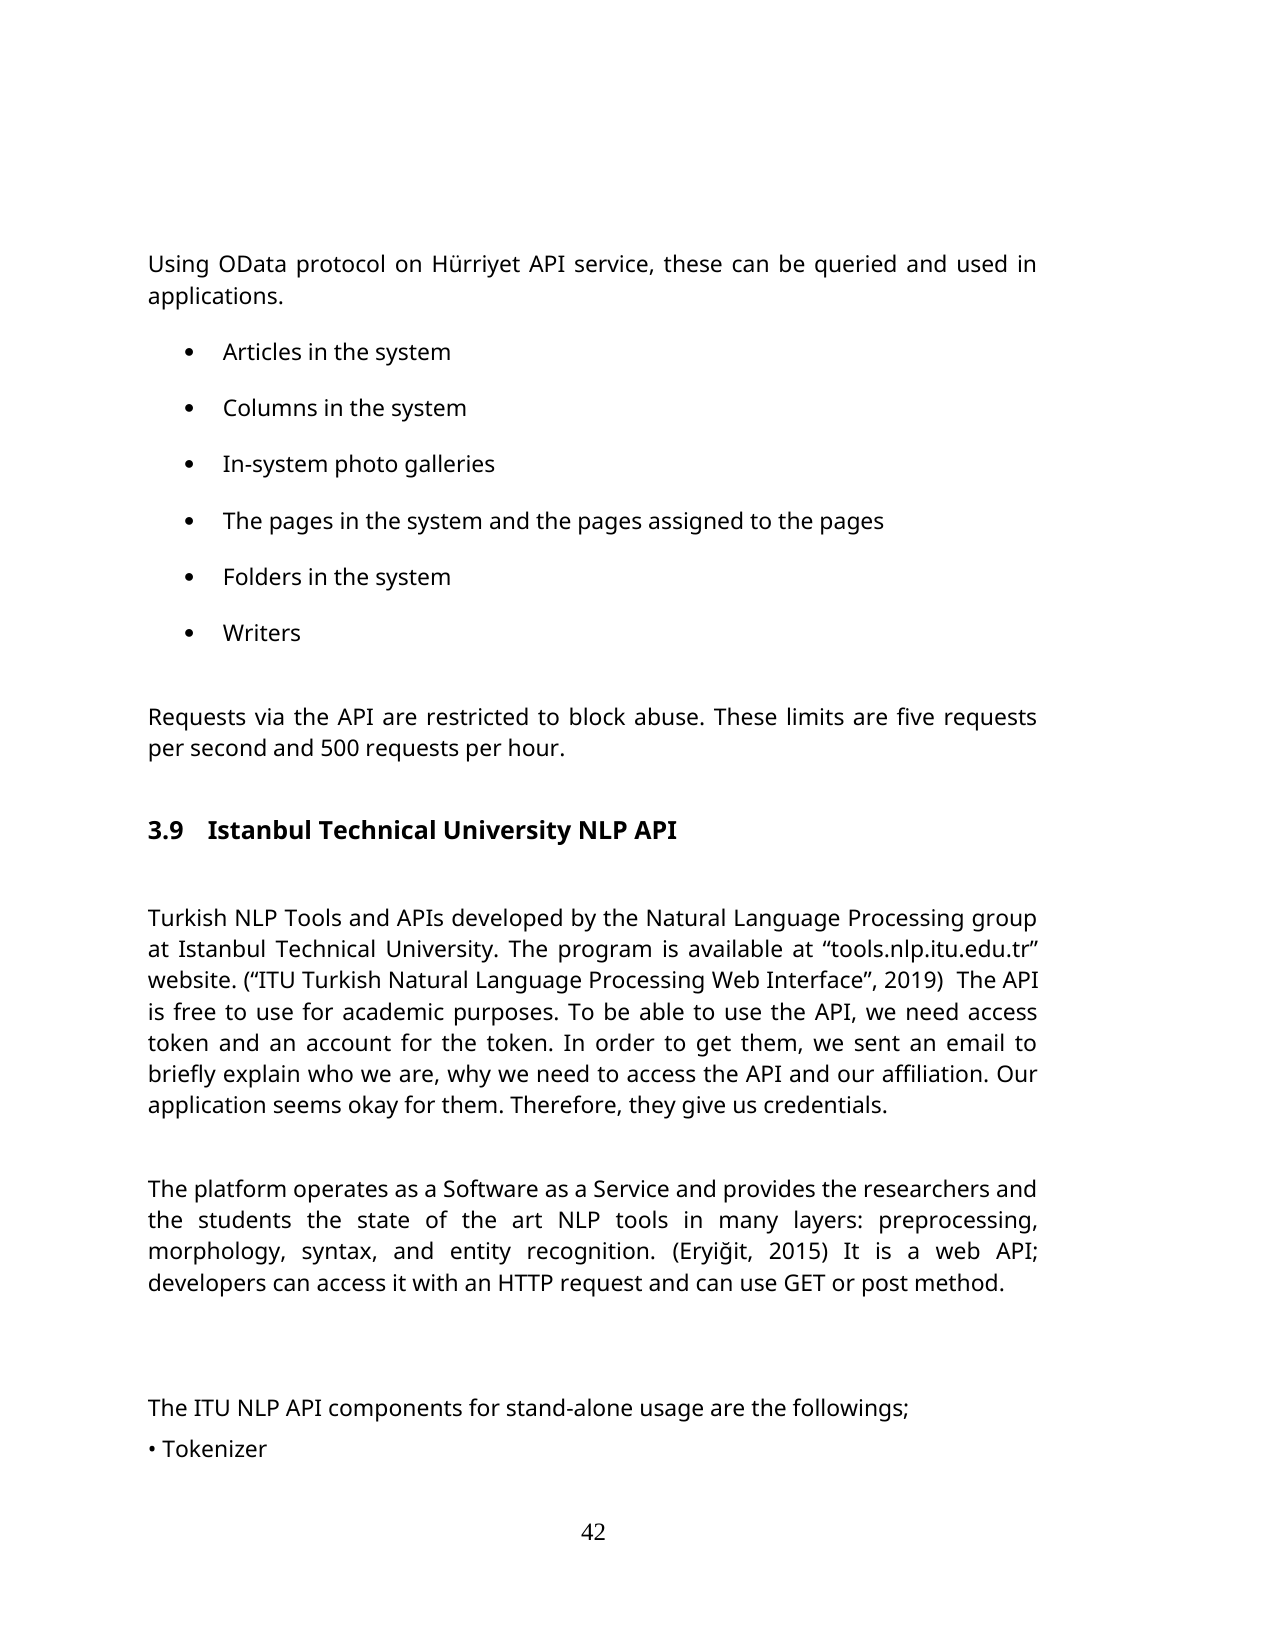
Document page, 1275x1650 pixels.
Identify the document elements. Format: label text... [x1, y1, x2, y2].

list The pages in the system and the pages assigned to the pages [185, 505, 1039, 536]
text Using OData protocol on Hürriyet API service, these can be queried and used in applications. [148, 248, 1039, 311]
list Articles in the system [185, 336, 1039, 367]
list Columns in the system [185, 392, 1039, 423]
list In-system photo galleries [185, 448, 1039, 480]
text The ITU NLP API components for stand-alone usage are the followings; [148, 1392, 1039, 1423]
text Requests via the API are restricted to block abuse. These limits are five requests per second and 500 requests per hour. [148, 701, 1039, 763]
text The platform operates as a Software as a Service and provides the researchers and the students the state of the art NLP tools in many layers: preprocessing, morphology, syntax, and entity recognition. (Eryiğit, 2015) It is a web API; developers can access it with an HTTP request and can use GET or post method. [148, 1173, 1039, 1298]
subtitle Istanbul Technical University NLP API [148, 813, 1039, 847]
list Writers [185, 617, 1039, 648]
text • Tokenizer [148, 1433, 1039, 1464]
list Folders in the system [185, 561, 1039, 592]
text Turkish NLP Tools and APIs developed by the Natural Language Processing group at Istanbul Technical University. The program is available at “tools.nlp.itu.edu.tr” website. (“ITU Turkish Natural Language Processing Web Interface”, 2019) The API is free to use for academic purposes. To be able to use the API, we need access token and an account for the token. In order to get them, we sent an email to briefly explain who we are, why we need to access the API and our affiliation. Our application seems okay for them. Therefore, they give us credentials. [148, 902, 1039, 1121]
